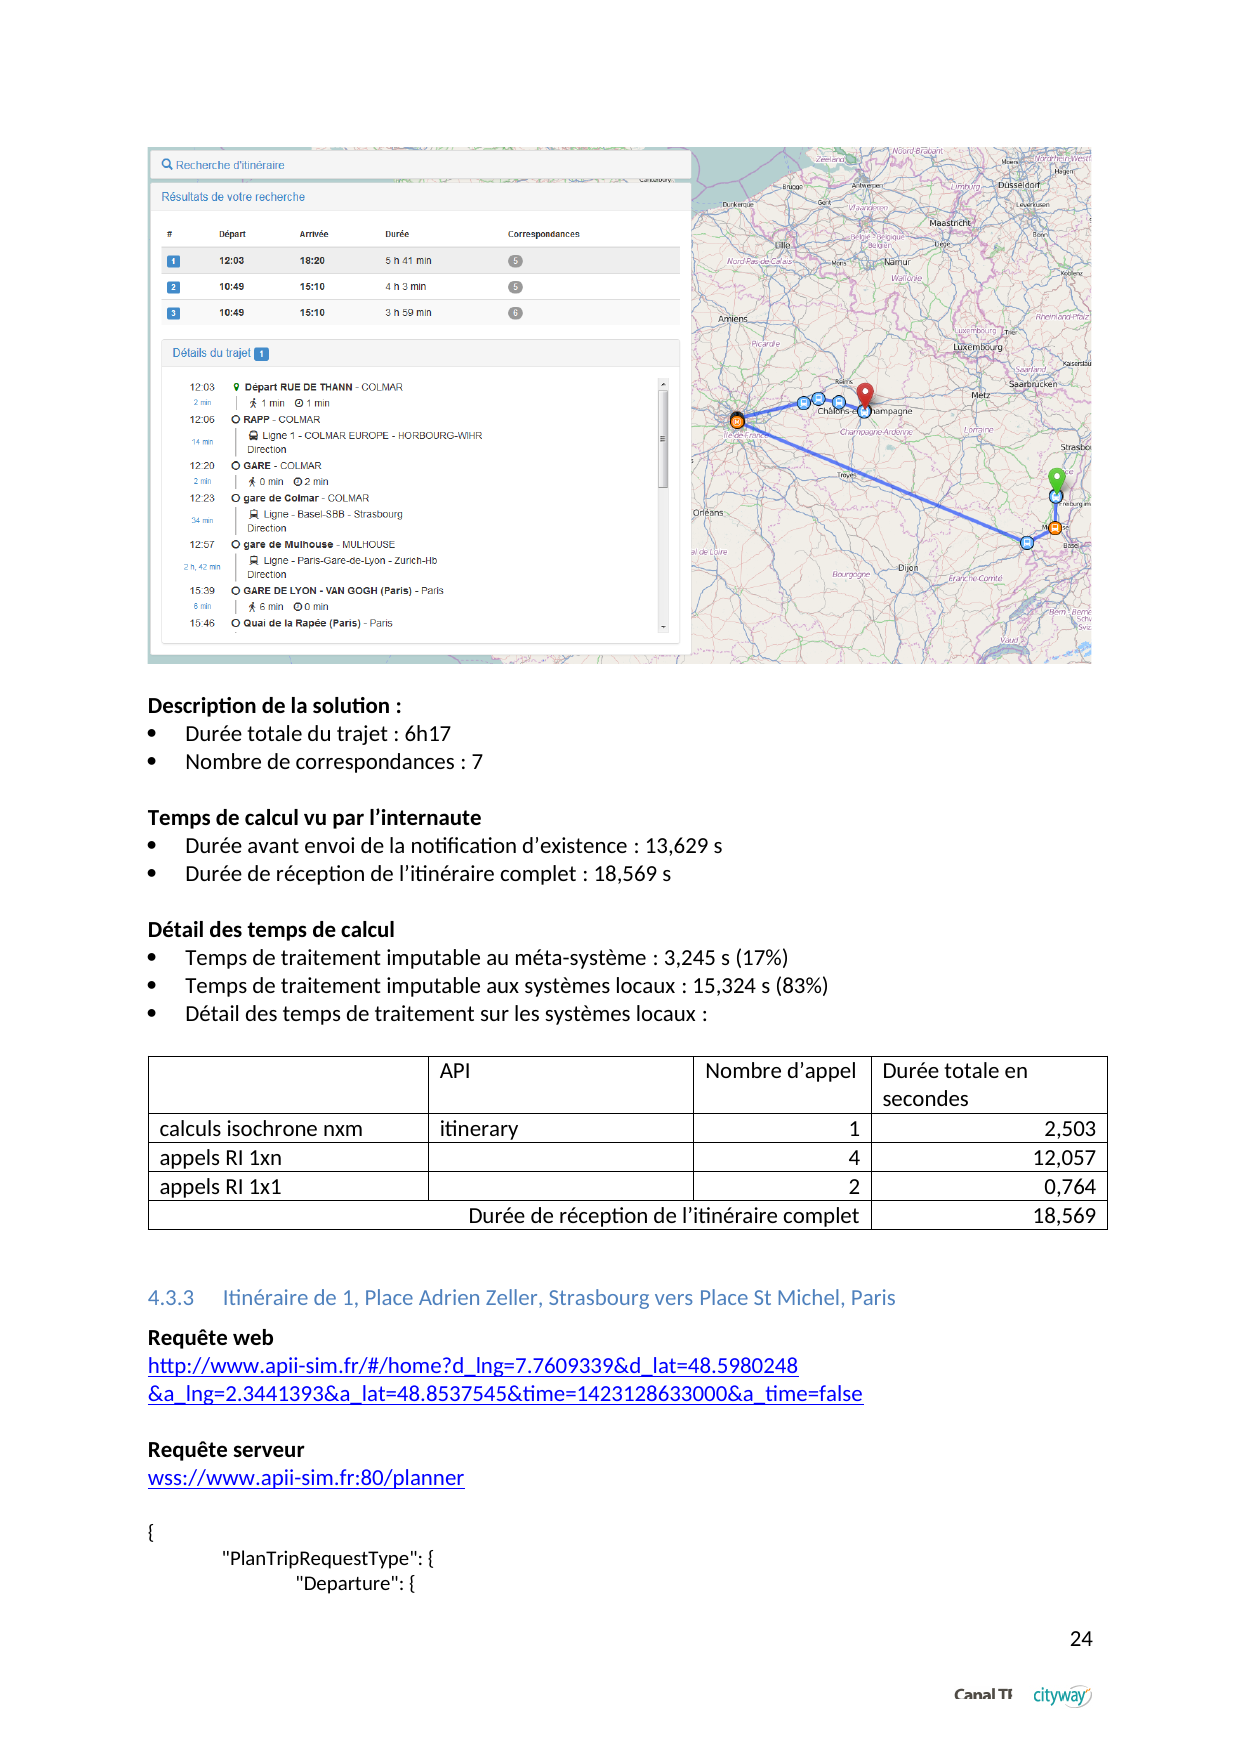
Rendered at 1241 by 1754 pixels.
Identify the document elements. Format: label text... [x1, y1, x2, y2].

subtitle Itinéraire de 1, Place Adrien Zeller, Strasbourg vers Place St Michel, Paris [148, 1283, 1093, 1311]
table_cell itinerary [429, 1114, 693, 1142]
text Requête serveur [148, 1436, 1093, 1463]
text { [148, 1519, 1093, 1545]
table_cell Durée de réception de l’itinéraire complet [149, 1201, 871, 1229]
table_header Durée totale en secondes [872, 1057, 1107, 1113]
list Nombre de correspondances : 7 [148, 747, 1093, 775]
list Détail des temps de traitement sur les systèmes locaux : [148, 999, 1093, 1027]
table_cell 2,503 [872, 1114, 1107, 1142]
list Temps de traitement imputable aux systèmes locaux : 15,324 s (83%) [148, 971, 1093, 999]
text "PlanTripRequestType": { [148, 1545, 1093, 1570]
table_header Nombre d’appel [694, 1057, 871, 1113]
list Durée totale du trajet : 6h17 [148, 719, 1093, 747]
table_cell 0,764 [872, 1172, 1107, 1200]
table_cell [429, 1143, 693, 1171]
list Durée de réception de l’itinéraire complet : 18,569 s [148, 859, 1093, 887]
table_cell appels RI 1x1 [149, 1172, 428, 1200]
picture [953, 1686, 1013, 1699]
table_cell calculs isochrone nxm [149, 1114, 428, 1142]
text Description de la solution : [148, 691, 1093, 719]
table_header [149, 1057, 428, 1113]
picture [147, 147, 1092, 664]
table_cell [429, 1172, 693, 1200]
table_cell appels RI 1xn [149, 1143, 428, 1171]
table_cell 12,057 [872, 1143, 1107, 1171]
table_header API [429, 1057, 693, 1113]
text Détail des temps de calcul [148, 915, 1093, 943]
text Temps de calcul vu par l’internaute [148, 803, 1093, 831]
list Temps de traitement imputable au méta-système : 3,245 s (17%) [148, 943, 1093, 971]
text Requête web [148, 1323, 1093, 1351]
text wss://www.apii-sim.fr:80/planner [148, 1463, 1093, 1492]
table_cell 1 [694, 1114, 871, 1142]
table_cell 2 [694, 1172, 871, 1200]
list Durée avant envoi de la notification d’existence : 13,629 s [148, 831, 1093, 859]
table_cell 4 [694, 1143, 871, 1171]
text http://www.apii-sim.fr/#/home?d_lng=7.7609339&d_lat=48.5980248 &a_lng=2.3441393&a_lat=48.8537545&time=1423128633000&a_time=false [148, 1351, 1093, 1407]
table_cell 18,569 [872, 1201, 1107, 1229]
picture [1028, 1677, 1095, 1711]
text "Departure": { [148, 1570, 1093, 1596]
